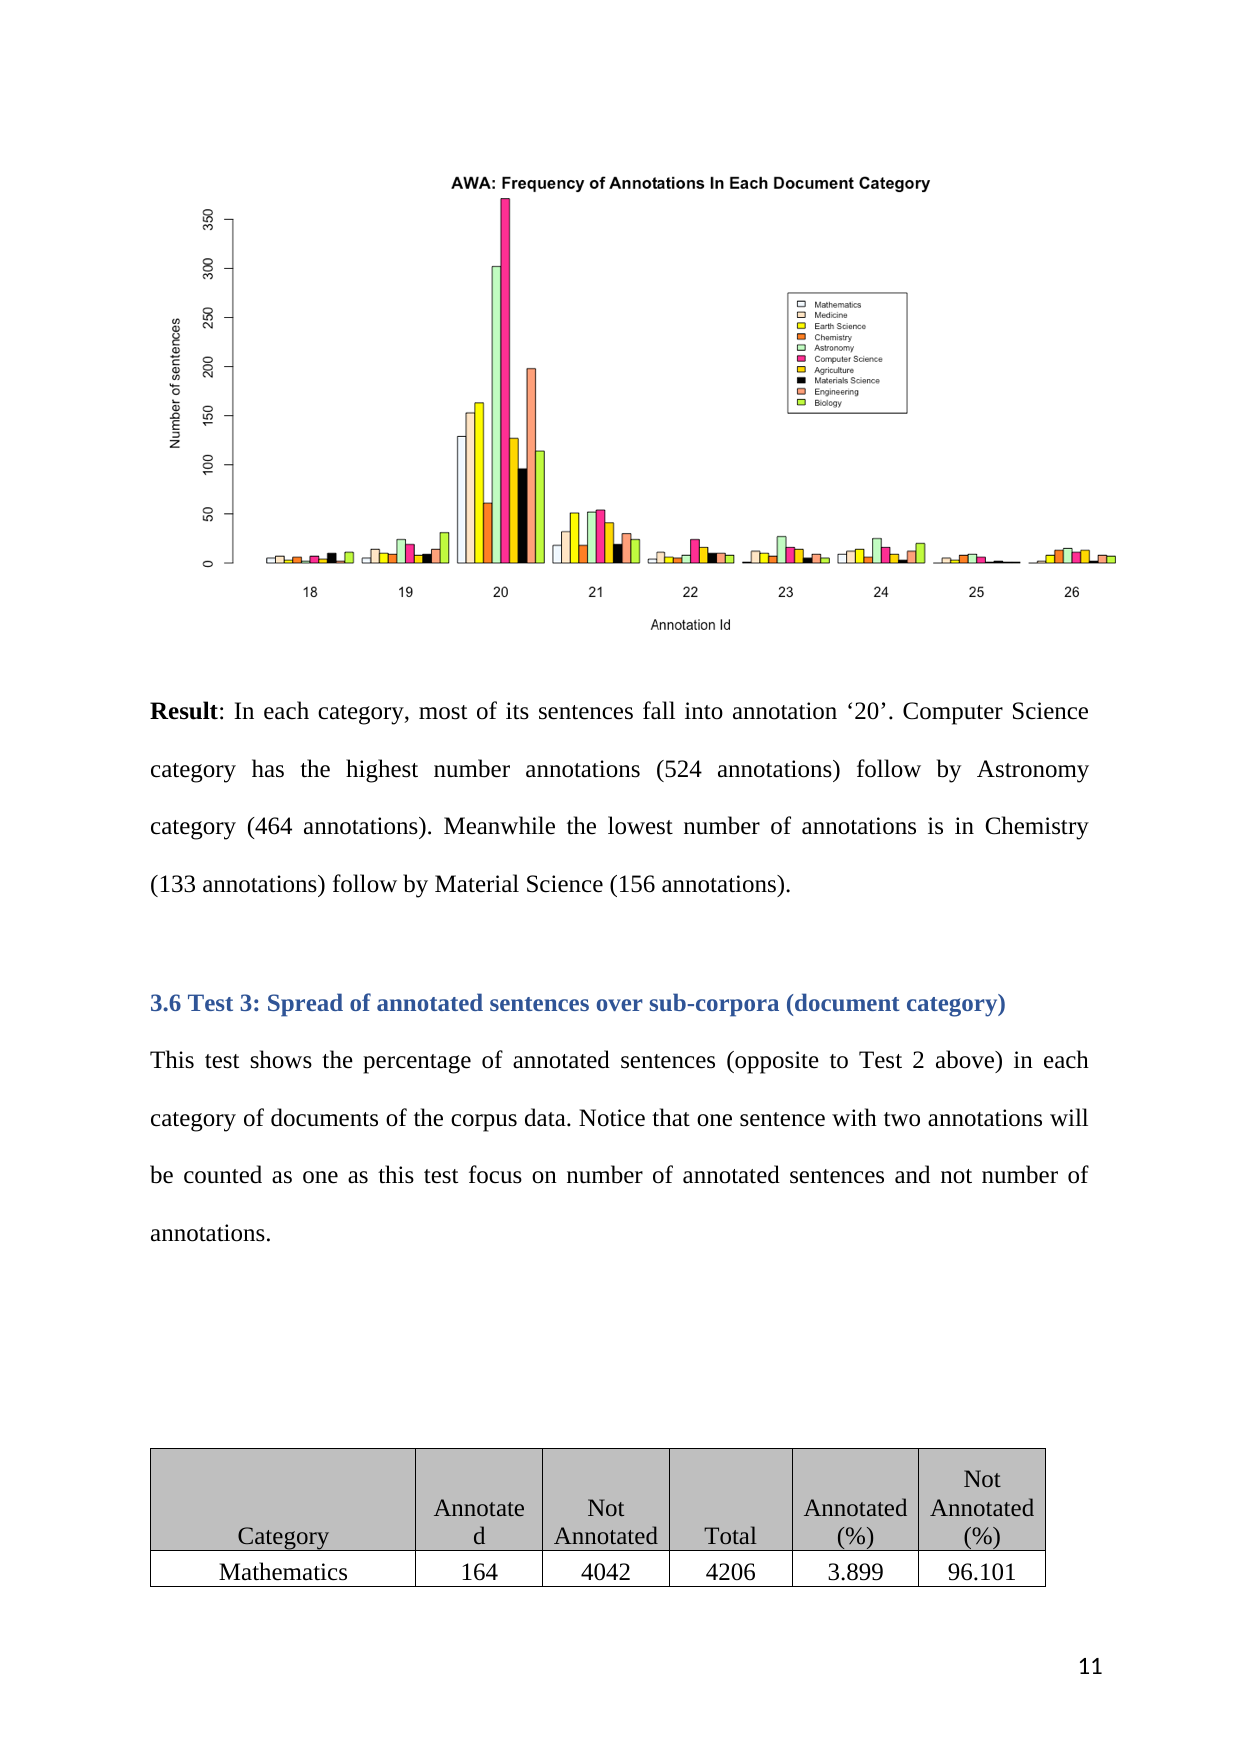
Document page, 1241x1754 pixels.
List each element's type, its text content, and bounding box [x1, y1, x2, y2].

table_cell Mathematics [151, 1551, 415, 1586]
table_header Total [670, 1449, 792, 1550]
table_header Not Annotated [543, 1449, 669, 1550]
subtitle 3.6 Test 3: Spread of annotated sentences over sub-corpora (document category) [150, 988, 1090, 1017]
table_header Not Annotated (%) [919, 1449, 1045, 1550]
picture [150, 150, 1165, 666]
table_cell 164 [416, 1551, 542, 1586]
table_header Category [151, 1449, 415, 1550]
table_header Annotated [416, 1449, 542, 1550]
table_cell 4042 [543, 1551, 669, 1586]
table_cell 3.899 [793, 1551, 918, 1586]
table_cell 4206 [670, 1551, 792, 1586]
text Result: In each category, most of its sentences fall into annotation ‘20’. Computer Science category has the highest number annotations (524 annotations) follow by Astronomy category (464 annotations). Meanwhile the lowest number of annotations is in Chemistry (133 annotations) follow by Material Science (156 annotations). [150, 696, 1090, 898]
table_header Annotated (%) [793, 1449, 918, 1550]
text This test shows the percentage of annotated sentences (opposite to Test 2 above) in each category of documents of the corpus data. Notice that one sentence with two annotations will be counted as one as this test focus on number of annotated sentences and not number of annotations. [150, 1046, 1090, 1247]
table_cell 96.101 [919, 1551, 1045, 1586]
